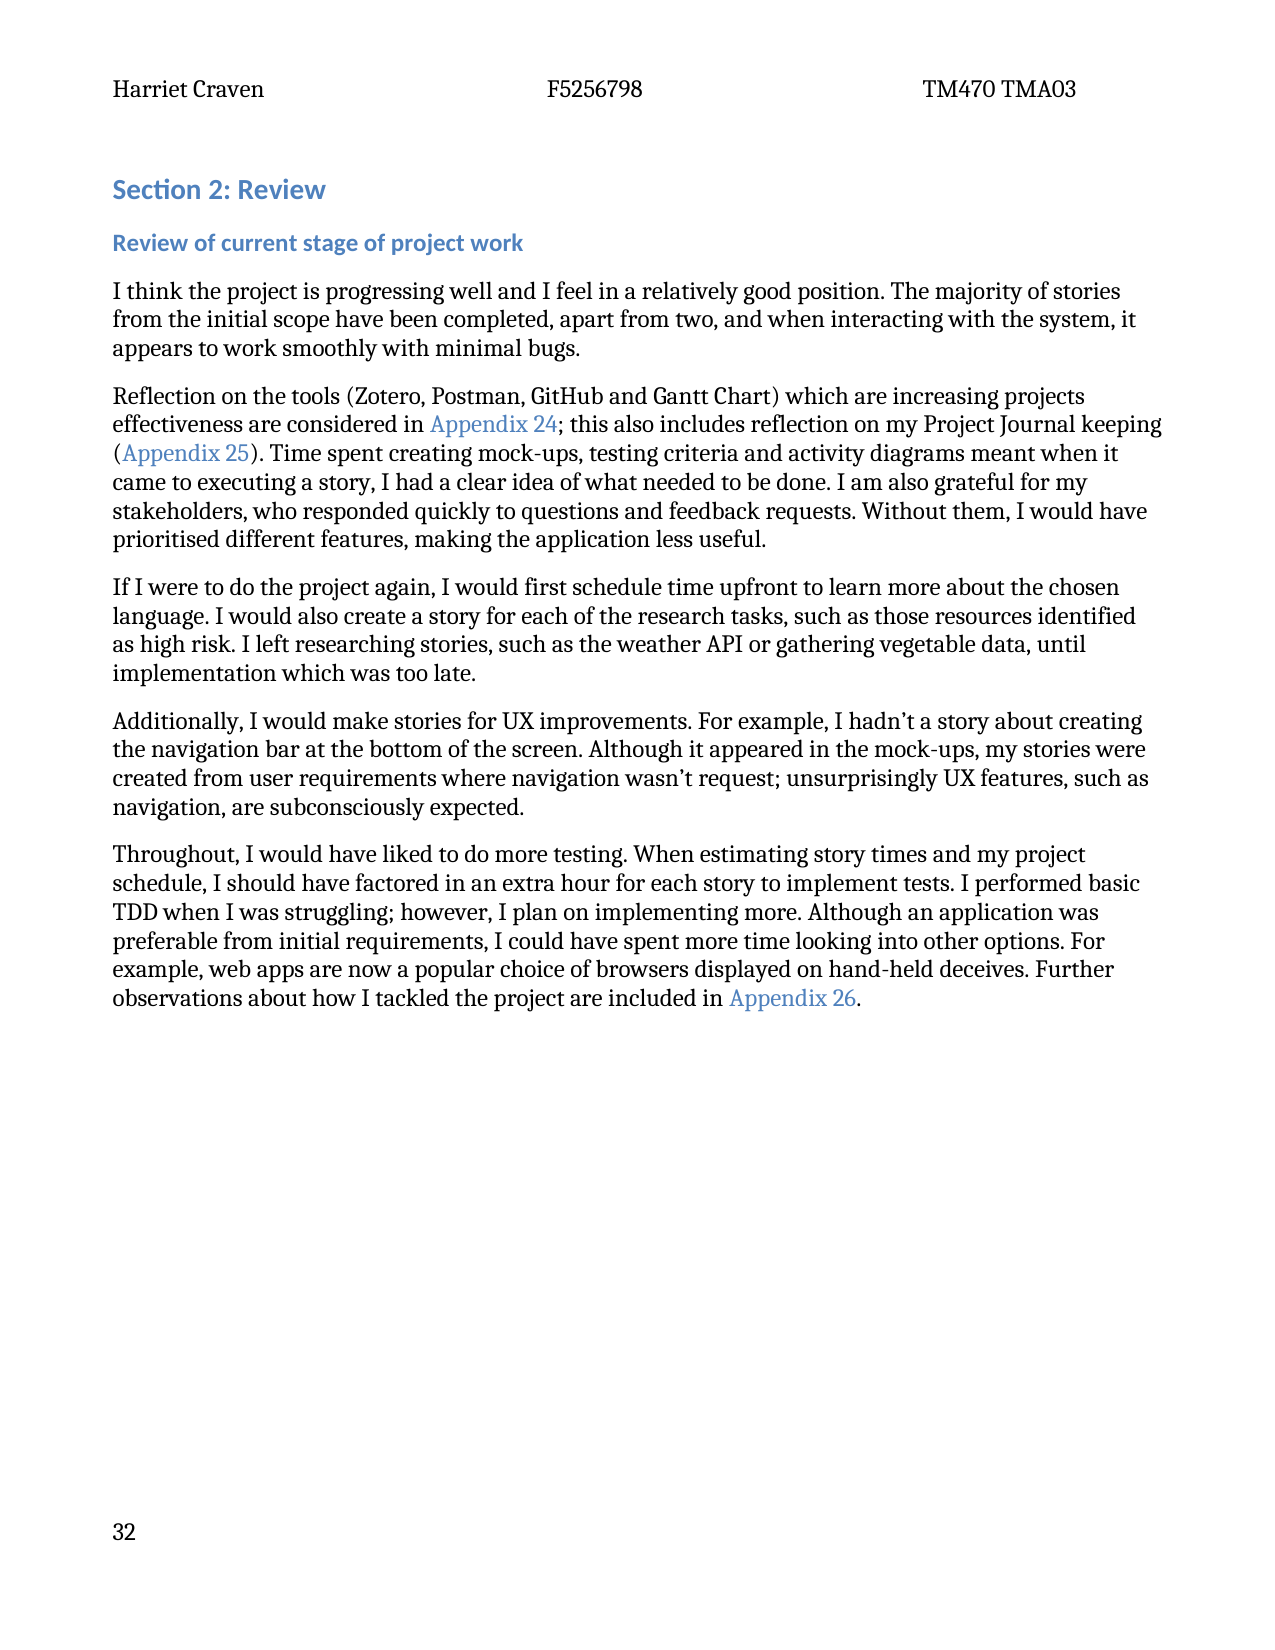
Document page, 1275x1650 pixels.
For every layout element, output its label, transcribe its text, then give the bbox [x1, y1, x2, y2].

subtitle Section 2: Review [112, 171, 1162, 206]
text I think the project is progressing well and I feel in a relatively good position. The majority of stories from the initial scope have been completed, apart from two, and when interacting with the system, it appears to work smoothly with minimal bugs. [112, 277, 1162, 363]
text Throughout, I would have liked to do more testing. When estimating story times and my project schedule, I should have factored in an extra hour for each story to implement tests. I performed basic TDD when I was struggling; however, I plan on implementing more. Although an application was preferable from initial requirements, I could have spent more time looking into other options. For example, web apps are now a popular choice of browsers displayed on hand-held deceives. Further observations about how I tackled the project are included in Appendix 26. [112, 840, 1162, 1013]
text If I were to do the project again, I would first schedule time upfront to learn more about the chosen language. I would also create a story for each of the research tasks, such as those resources identified as high risk. I left researching stories, such as the weather API or gathering vegetable data, until implementation which was too late. [112, 573, 1162, 688]
text Additionally, I would make stories for UX improvements. For example, I hadn’t a story about creating the navigation bar at the bottom of the screen. Although it appeared in the mock-ups, my stories were created from user requirements where navigation wasn’t request; unsurprisingly UX features, such as navigation, are subconsciously expected. [112, 707, 1162, 822]
text Reflection on the tools (Zotero, Postman, GitHub and Gantt Chart) which are increasing projects effectiveness are considered in Appendix 24; this also includes reflection on my Project Journal keeping (Appendix 25). Time spent creating mock-ups, testing criteria and activity diagrams meant when it came to executing a story, I had a clear idea of what needed to be done. I am also grateful for my stakeholders, who responded quickly to questions and feedback requests. Without them, I would have prioritised different features, making the application less useful. [112, 382, 1162, 554]
subtitle Review of current stage of project work [112, 227, 1162, 258]
